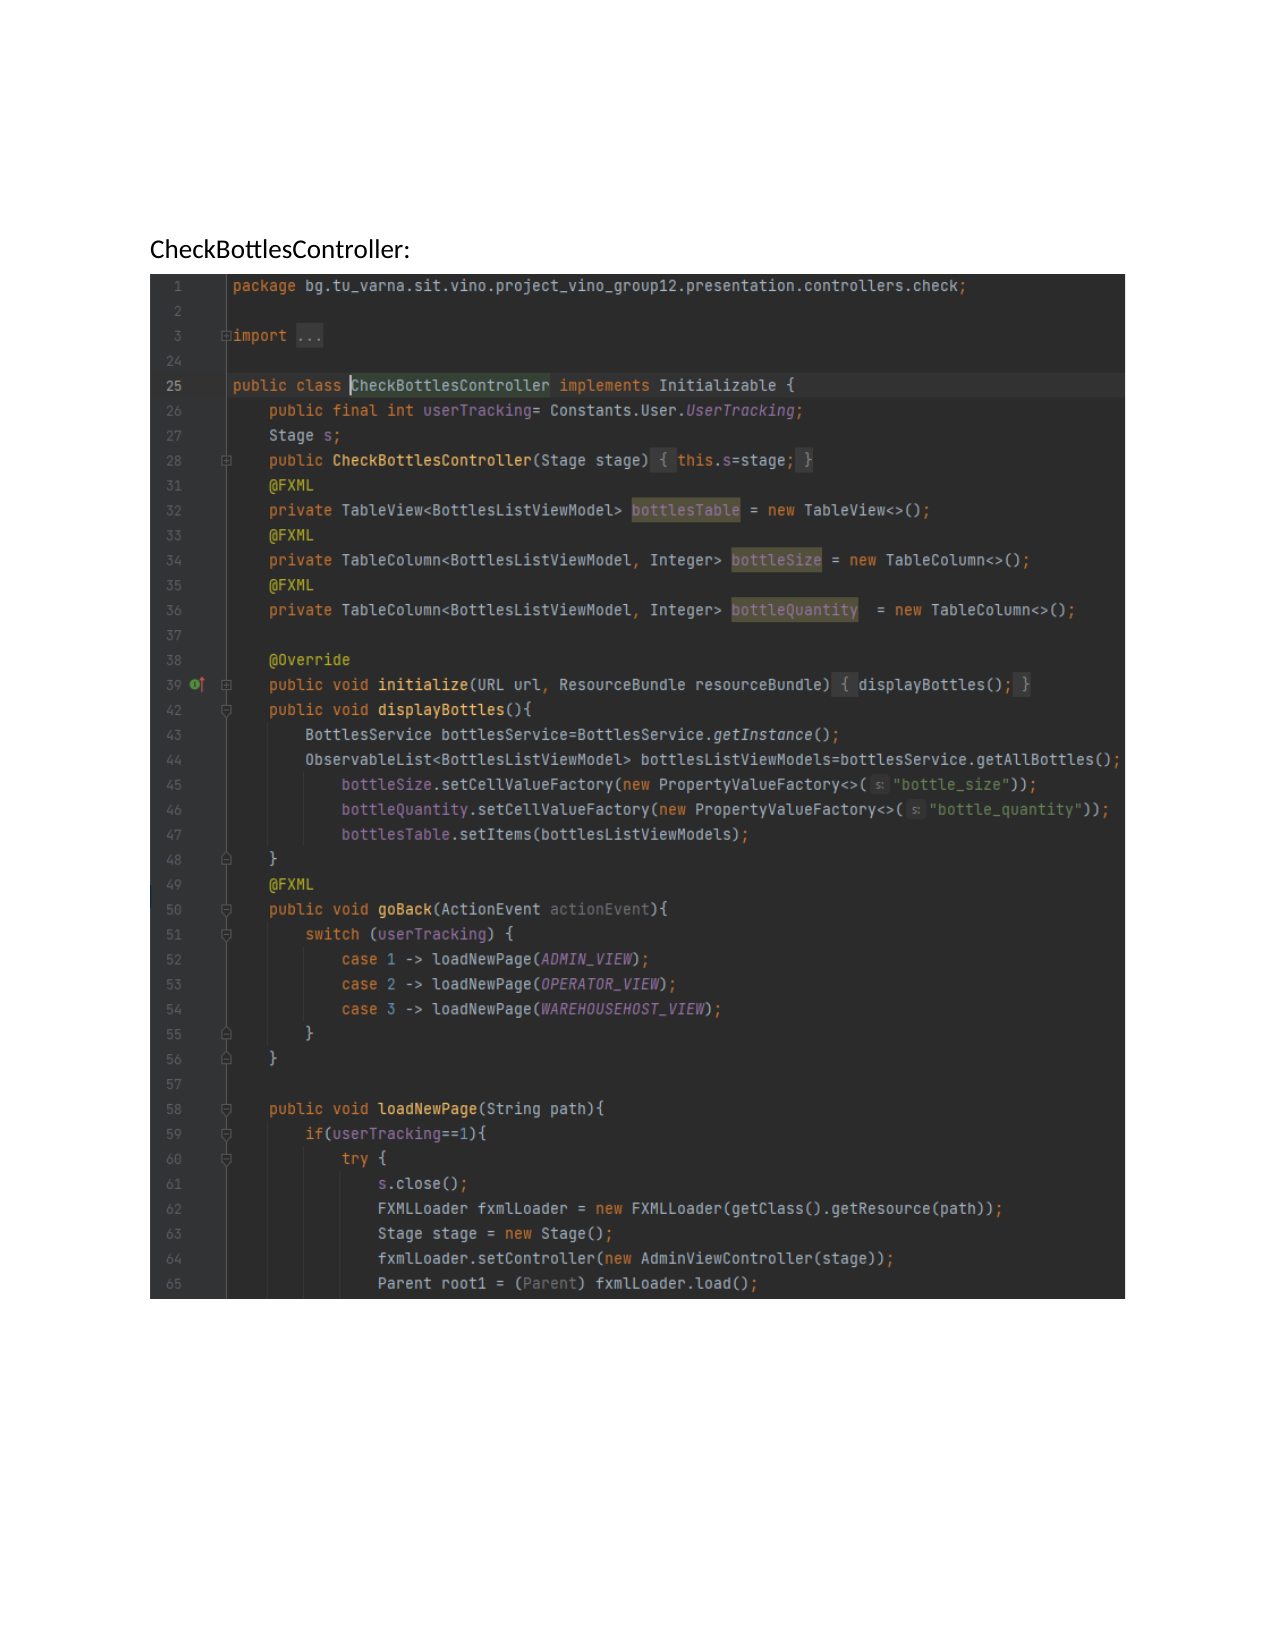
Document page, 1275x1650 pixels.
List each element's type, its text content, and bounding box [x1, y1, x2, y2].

picture [150, 274, 1125, 1299]
text CheckBottlesController: [150, 233, 1125, 266]
